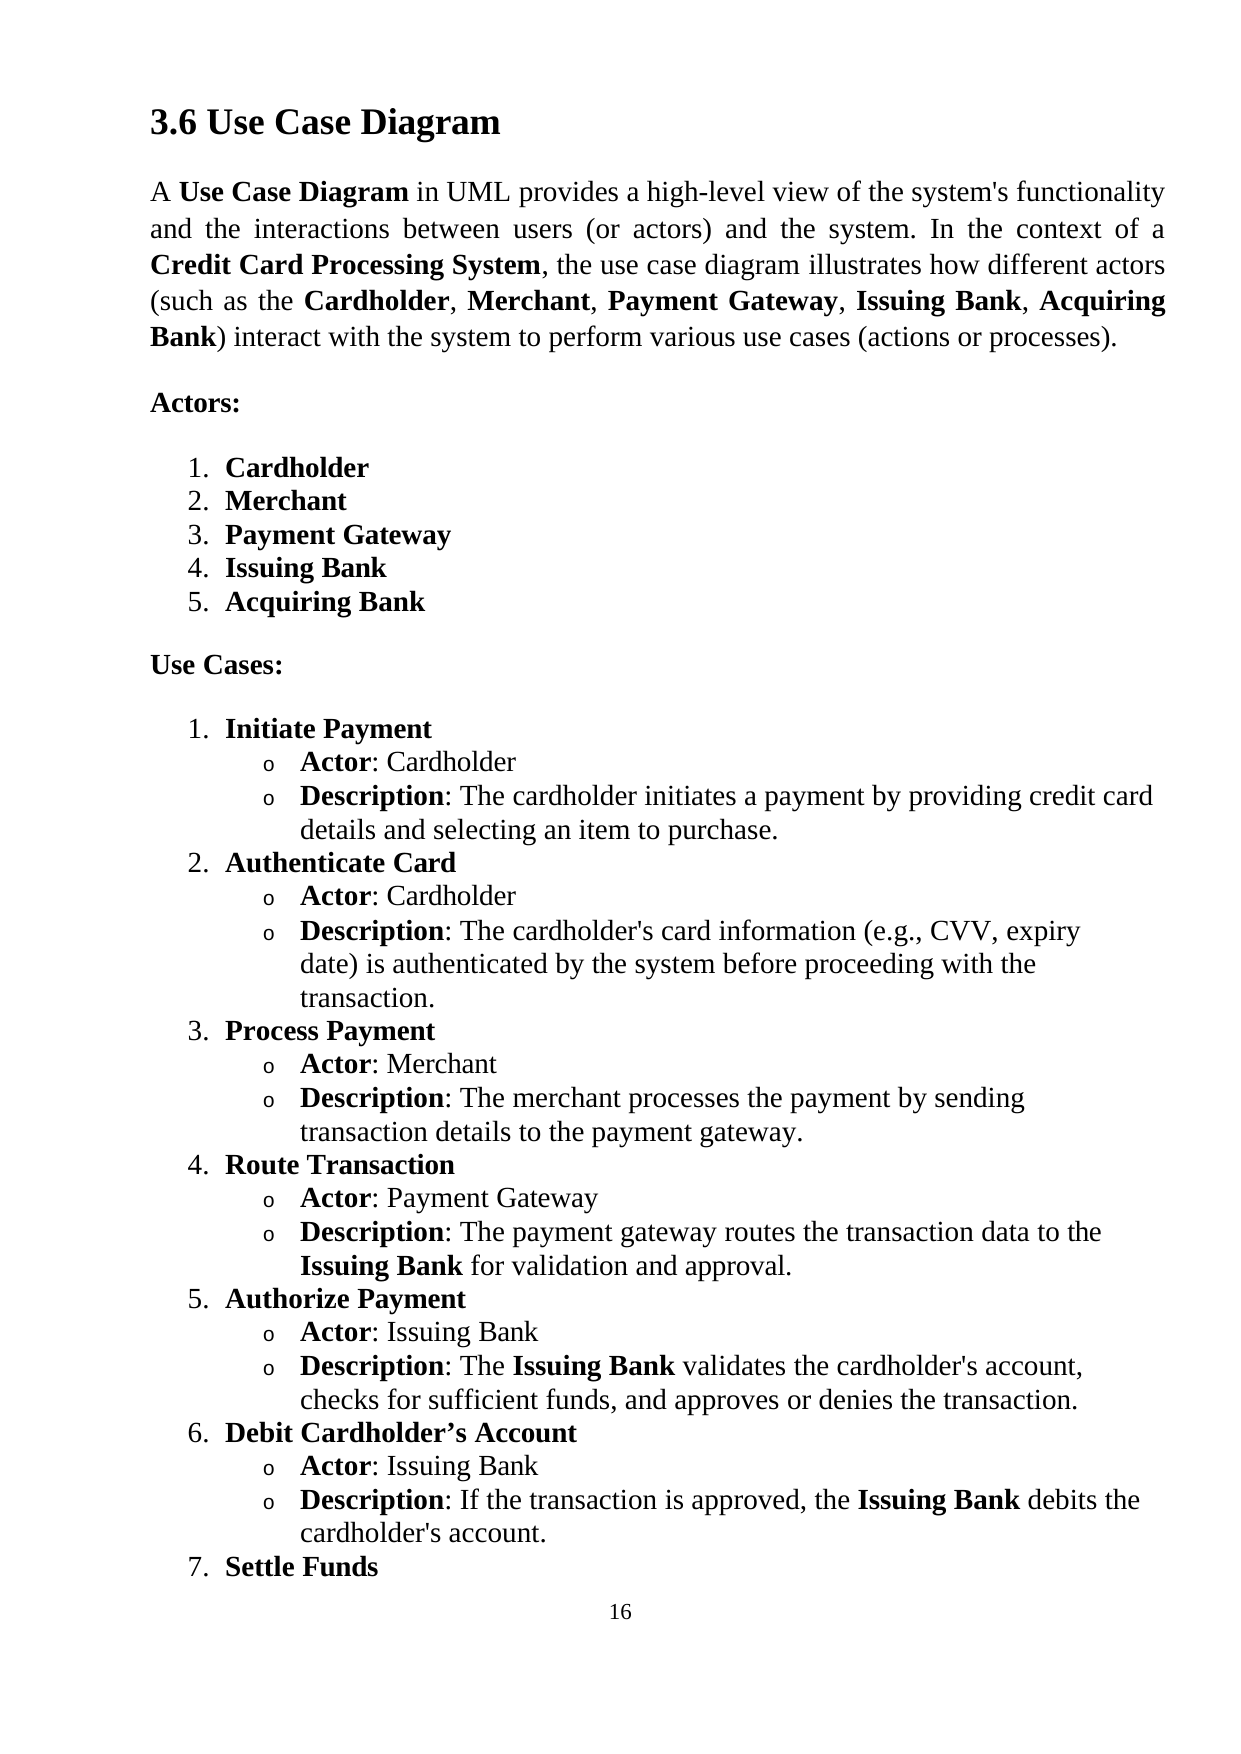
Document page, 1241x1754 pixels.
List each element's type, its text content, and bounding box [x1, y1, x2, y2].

subtitle Route Transaction [187, 1148, 1181, 1181]
subtitle Authenticate Card [187, 846, 1181, 879]
subtitle Settle Funds [187, 1549, 1181, 1583]
subtitle Process Payment [187, 1014, 1181, 1047]
list Payment Gateway [187, 517, 1181, 551]
list Description: The cardholder initiates a payment by providing credit card details and selecting an item to purchase. [262, 778, 1153, 846]
list Issuing Bank [187, 551, 1181, 584]
text Issuing Bank for validation and approval. [300, 1248, 1181, 1282]
list Description: If the transaction is approved, the Issuing Bank debits the cardholder's account. [262, 1482, 1141, 1549]
list Actor: Cardholder [262, 745, 1181, 778]
text A Use Case Diagram in UML provides a high-level view of the system's functionality and the interactions between users (or actors) and the system. In the context of a Credit Card Processing System, the use case diagram illustrates how different actors (such as the Cardholder, Merchant, Payment Gateway, Issuing Bank, Acquiring Bank) interact with the system to perform various use cases (actions or processes). [150, 174, 1166, 353]
list Actor: Payment Gateway [262, 1181, 1181, 1214]
list Acquiring Bank Use Cases: [150, 584, 426, 680]
list Description: The Issuing Bank validates the cardholder's account, checks for sufficient funds, and approves or denies the transaction. [262, 1348, 1083, 1416]
list Actor: Cardholder [262, 879, 1181, 912]
list Merchant [187, 484, 1181, 517]
subtitle Debit Cardholder’s Account [187, 1416, 1181, 1449]
list Description: The merchant processes the payment by sending transaction details to the payment gateway. [262, 1080, 1160, 1147]
list Actor: Issuing Bank [262, 1315, 1181, 1348]
list Cardholder [187, 450, 1181, 484]
list Actor: Merchant [262, 1047, 1181, 1080]
text Actors: [150, 385, 1181, 418]
list Description: The cardholder's card information (e.g., CVV, expiry date) is authenticated by the system before proceeding with the transaction. [262, 913, 1146, 1013]
list Actor: Issuing Bank [262, 1449, 1181, 1482]
subtitle Authorize Payment [187, 1282, 1181, 1315]
list Initiate Payment [187, 712, 1181, 745]
list Use Case Diagram [150, 99, 1181, 143]
list Description: The payment gateway routes the transaction data to the [262, 1214, 1181, 1248]
